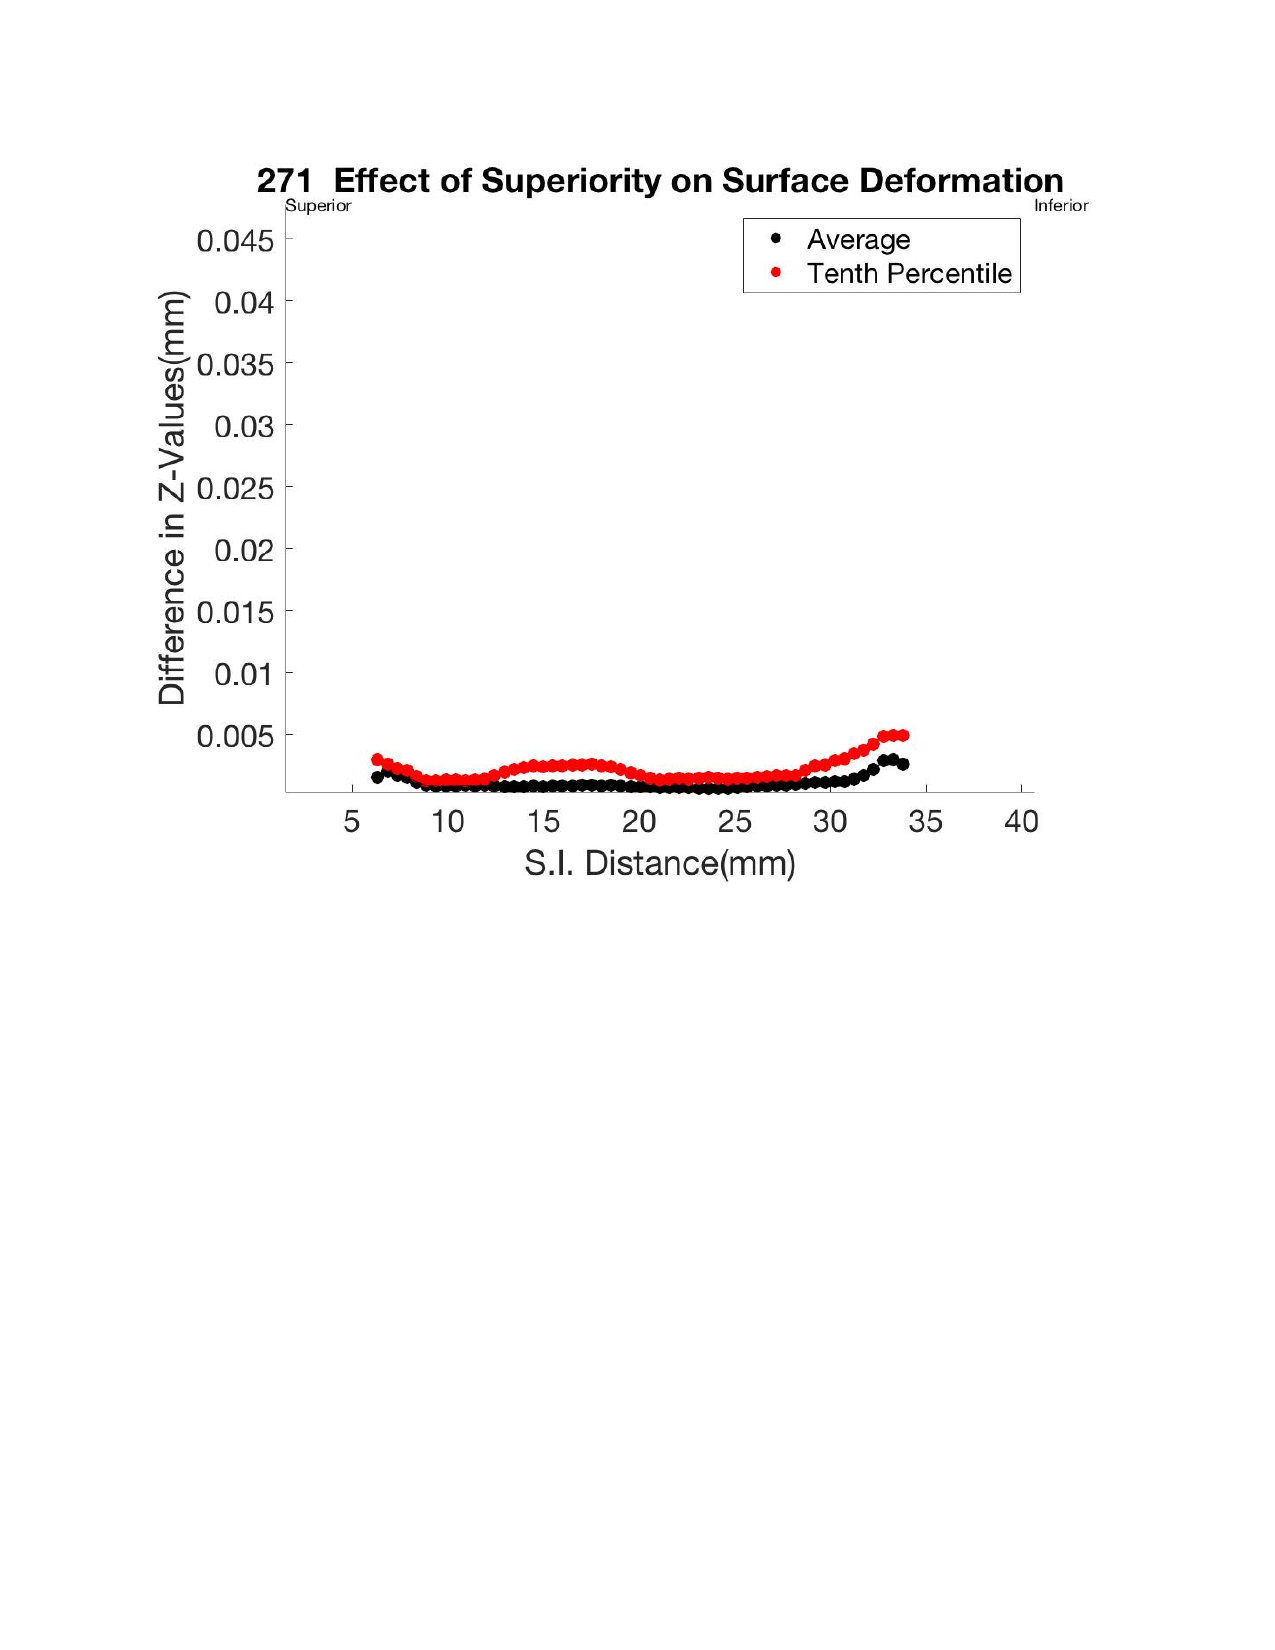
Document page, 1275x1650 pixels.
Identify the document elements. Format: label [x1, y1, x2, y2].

picture [150, 150, 1125, 882]
